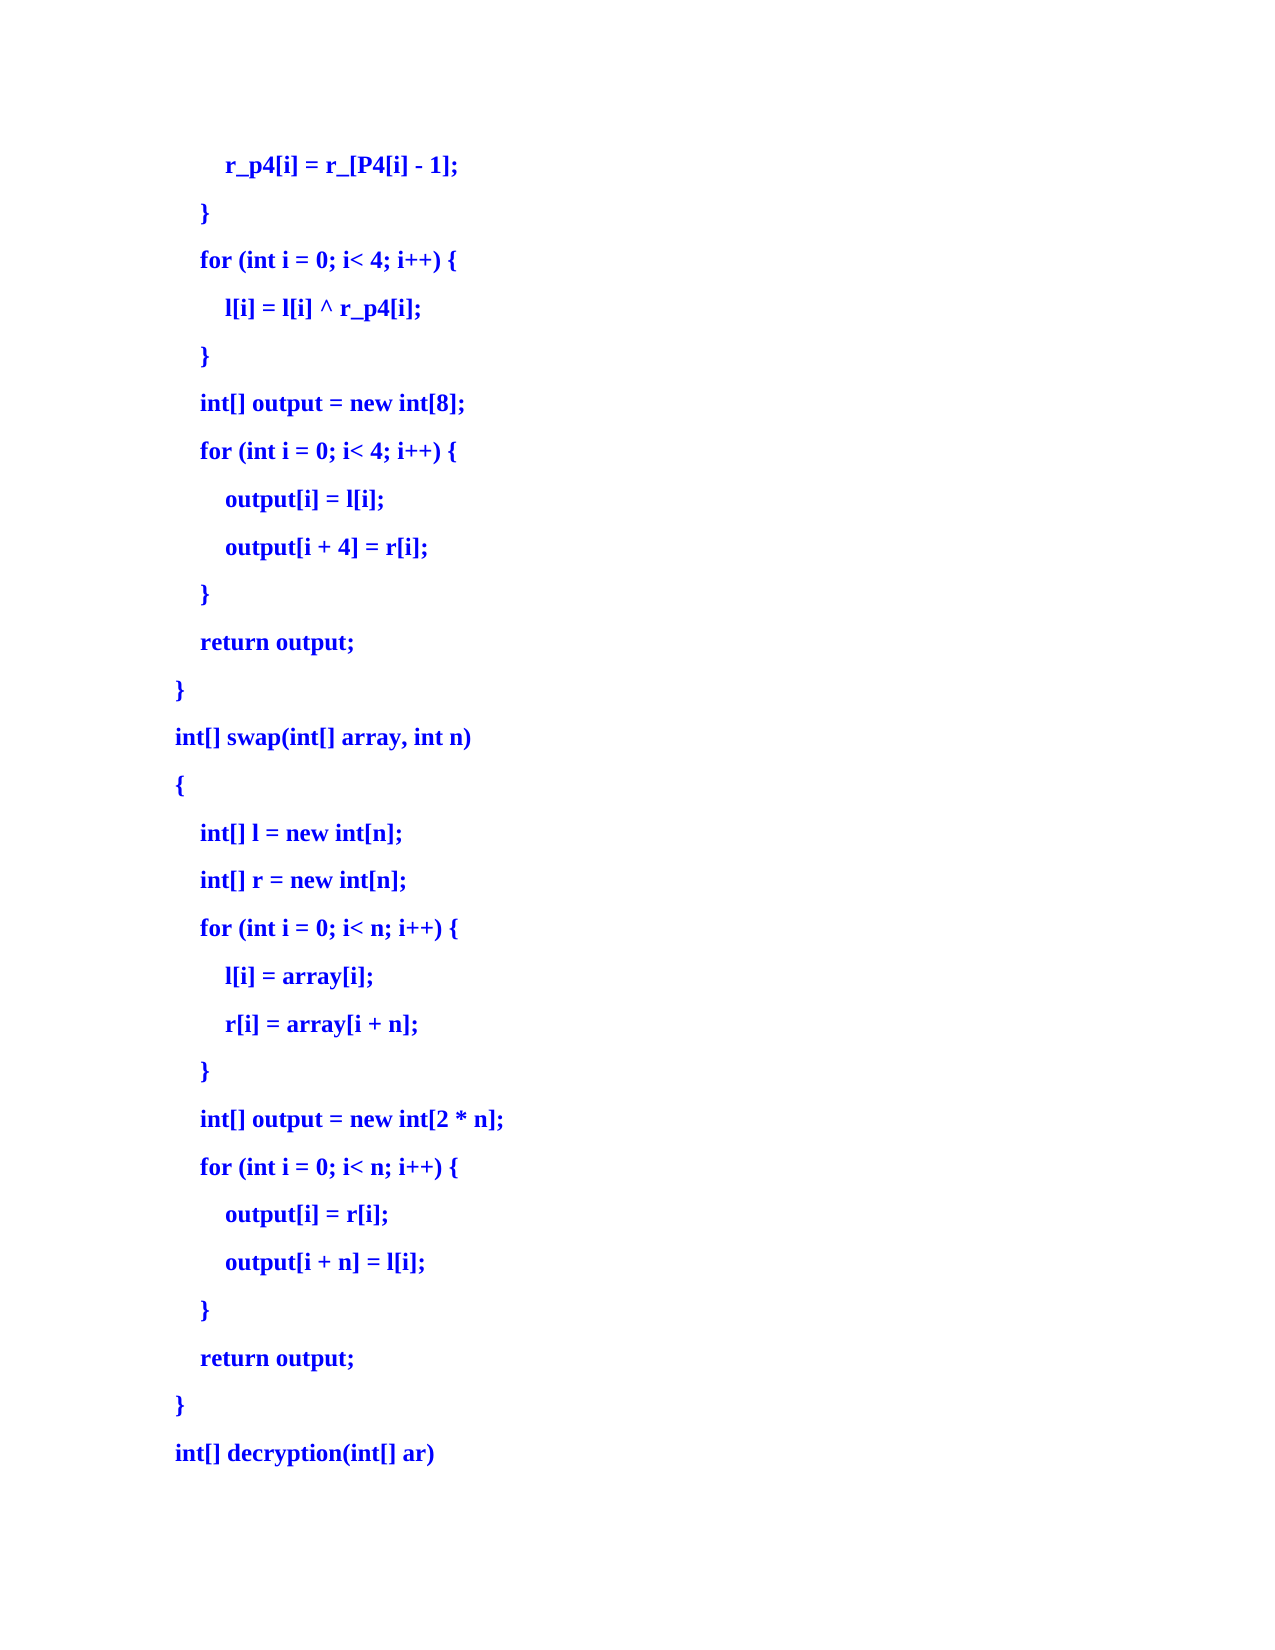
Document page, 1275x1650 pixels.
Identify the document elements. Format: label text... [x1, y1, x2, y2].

text return output; [150, 627, 1125, 656]
text output[i + 4] = r[i]; [150, 532, 1125, 560]
text { [150, 770, 1125, 799]
text int[] output = new int[2 * n]; [150, 1104, 1125, 1133]
text int[] decryption(int[] ar) [150, 1438, 1125, 1467]
text } [150, 198, 1125, 226]
text } [150, 1056, 1125, 1085]
text r_p4[i] = r_[P4[i] - 1]; [150, 150, 1125, 179]
text int[] r = new int[n]; [150, 866, 1125, 894]
text output[i] = l[i]; [150, 484, 1125, 513]
text } [150, 341, 1125, 369]
text output[i + n] = l[i]; [150, 1247, 1125, 1276]
text } [150, 1390, 1125, 1419]
text int[] swap(int[] array, int n) [150, 722, 1125, 751]
text } [150, 675, 1125, 703]
text int[] l = new int[n]; [150, 818, 1125, 847]
text l[i] = l[i] ^ r_p4[i]; [150, 293, 1125, 322]
text } [150, 579, 1125, 608]
text } [150, 1295, 1125, 1324]
text l[i] = array[i]; [150, 961, 1125, 990]
text for (int i = 0; i< 4; i++) { [150, 245, 1125, 274]
text r[i] = array[i + n]; [150, 1009, 1125, 1037]
text output[i] = r[i]; [150, 1199, 1125, 1228]
text for (int i = 0; i< n; i++) { [150, 1152, 1125, 1181]
text return output; [150, 1343, 1125, 1371]
text for (int i = 0; i< n; i++) { [150, 913, 1125, 942]
text for (int i = 0; i< 4; i++) { [150, 436, 1125, 465]
text int[] output = new int[8]; [150, 388, 1125, 417]
